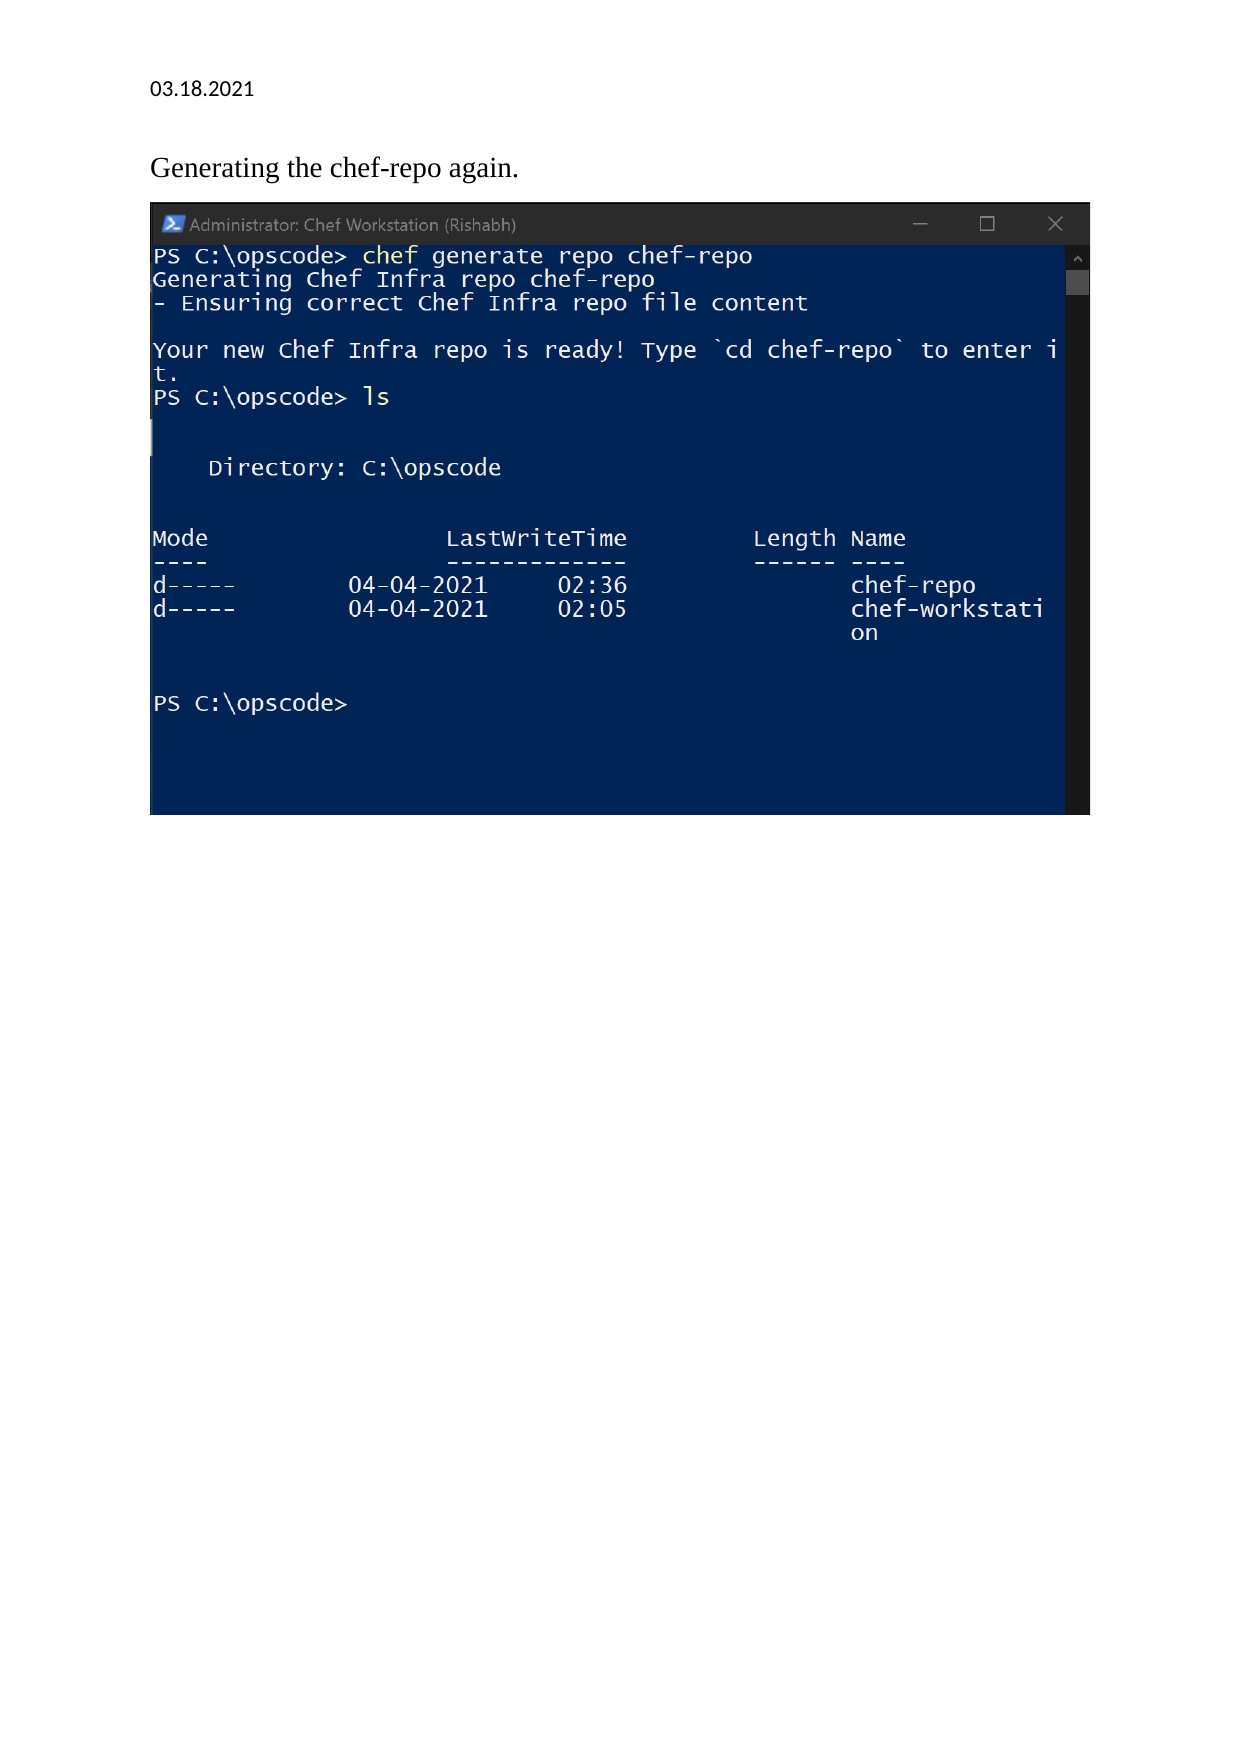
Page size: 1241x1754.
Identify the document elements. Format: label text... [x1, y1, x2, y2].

picture [150, 202, 1091, 815]
text Generating the chef-repo again. [150, 150, 1090, 183]
